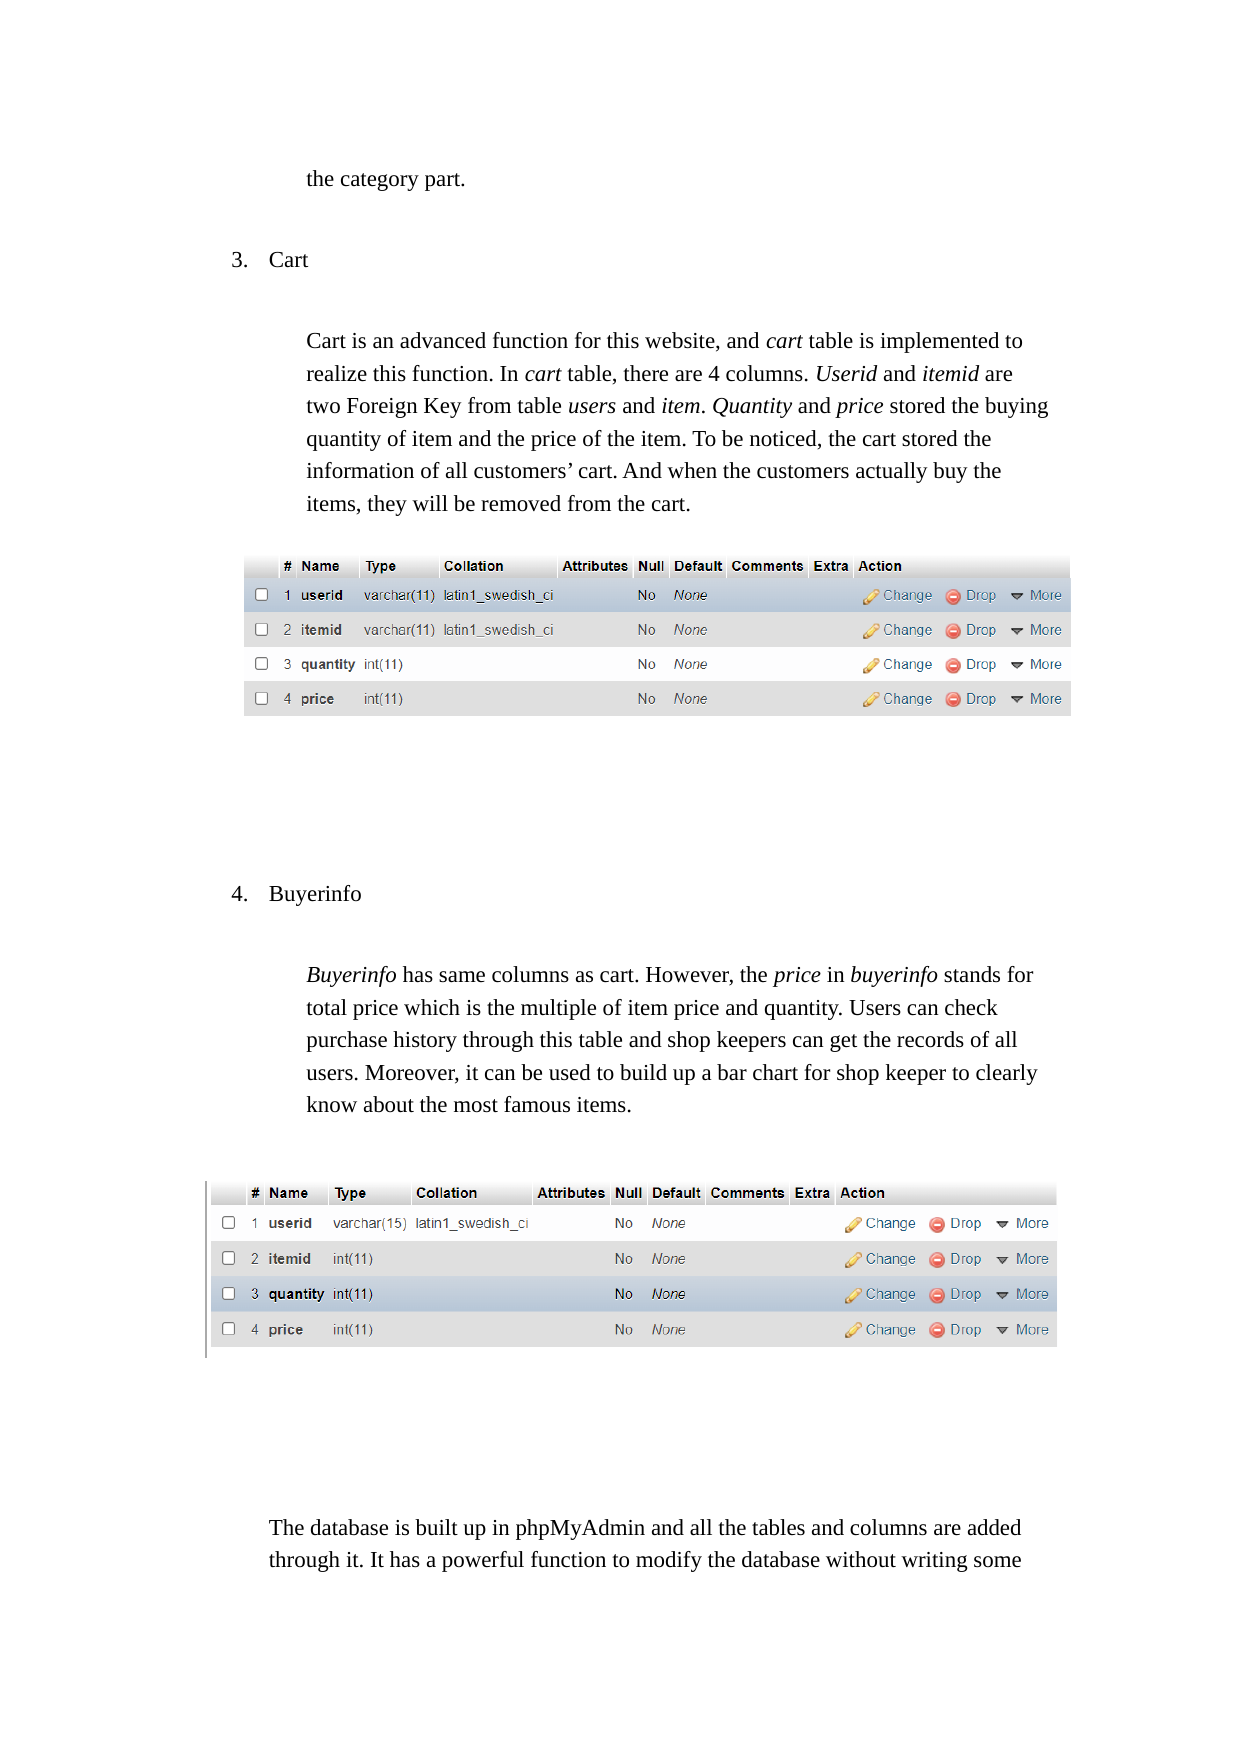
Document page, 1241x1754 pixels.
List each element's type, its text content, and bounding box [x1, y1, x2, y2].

subtitle Cart [231, 243, 1053, 276]
list Buyerinfo has same columns as cart. However, the price in buyerinfo stands for total price which is the multiple of item price and quantity. Users can check purchase history through this table and shop keepers can get the records of all users. Moreover, it can be used to build up a bar chart for shop keeper to clearly know about the most famous items. [306, 958, 1053, 1121]
subtitle Buyerinfo [231, 877, 1053, 909]
picture [242, 549, 1108, 730]
picture [205, 1181, 1071, 1358]
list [269, 1511, 1053, 1576]
list Cart is an advanced function for this website, and cart table is implemented to realize this function. In cart table, there are 4 columns. Userid and itemid are two Foreign Key from table users and item. Quantity and price stored the buying quantity of item and the price of the item. To be noticed, the cart stored the information of all customers’ cart. And when the customers actually buy the items, they will be removed from the cart. [306, 324, 1053, 519]
